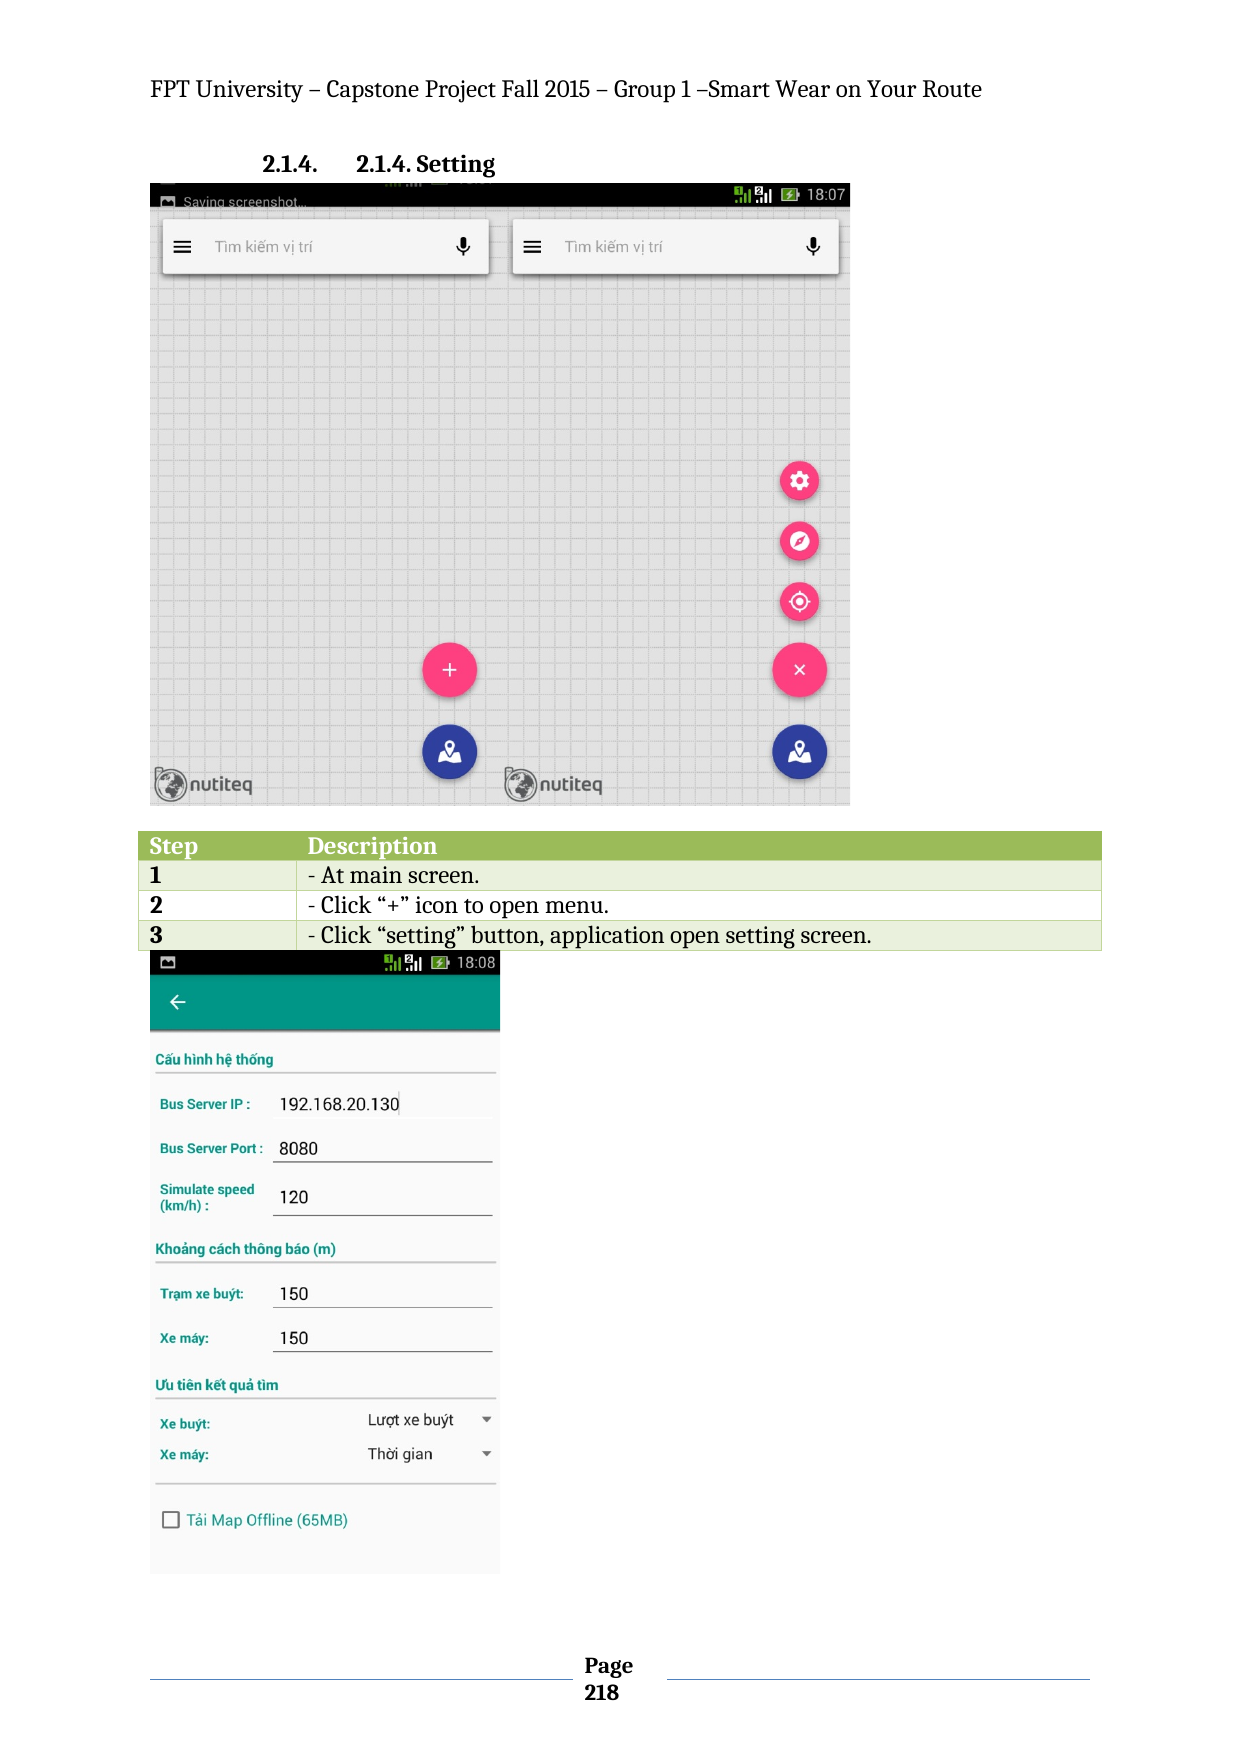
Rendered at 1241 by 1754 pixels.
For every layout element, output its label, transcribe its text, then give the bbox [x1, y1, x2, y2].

picture [150, 950, 501, 1574]
subtitle 2.1.4. Setting [262, 150, 1090, 179]
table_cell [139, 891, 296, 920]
picture [150, 183, 851, 806]
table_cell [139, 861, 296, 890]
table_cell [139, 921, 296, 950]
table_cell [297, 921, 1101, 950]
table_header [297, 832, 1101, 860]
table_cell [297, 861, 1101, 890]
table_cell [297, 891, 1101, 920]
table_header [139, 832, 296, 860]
